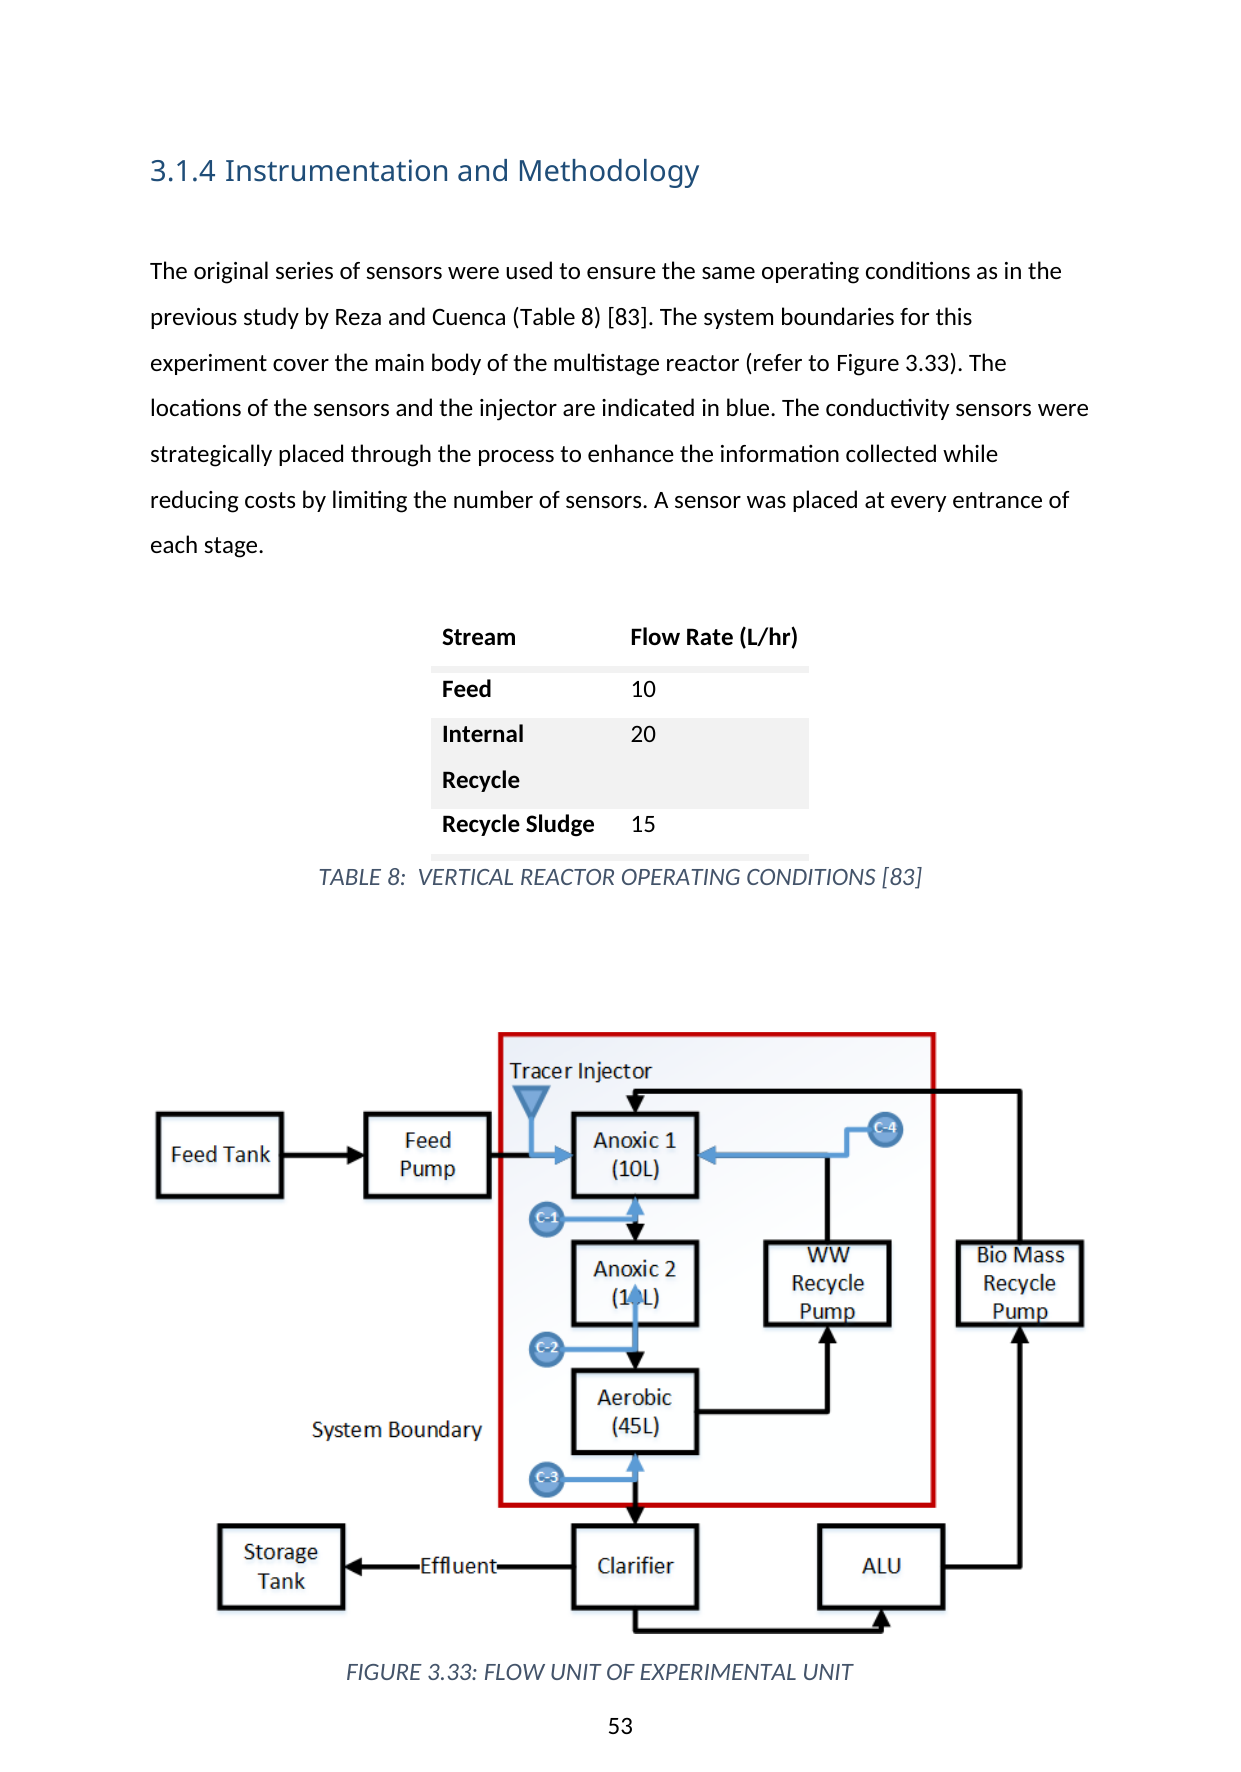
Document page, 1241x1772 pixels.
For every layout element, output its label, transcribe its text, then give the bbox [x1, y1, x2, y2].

table_cell [431, 854, 619, 861]
table_header Stream [431, 621, 619, 666]
table_cell [431, 666, 619, 673]
table_cell 20 [619, 718, 809, 809]
table_cell Internal Recycle [431, 718, 619, 809]
table_cell [619, 666, 809, 673]
picture [150, 1032, 1091, 1634]
text Table 8: Vertical Reactor Operating Conditions [83] [150, 861, 1090, 891]
table_cell 15 [619, 809, 809, 853]
subtitle 3.1.4 Instrumentation and Methodology [150, 150, 1090, 190]
table_cell Feed [431, 673, 619, 718]
table_header Flow Rate (L/hr) [619, 621, 809, 666]
table_cell Recycle Sludge [431, 809, 619, 853]
table_cell 10 [619, 673, 809, 718]
table_cell [619, 854, 809, 861]
